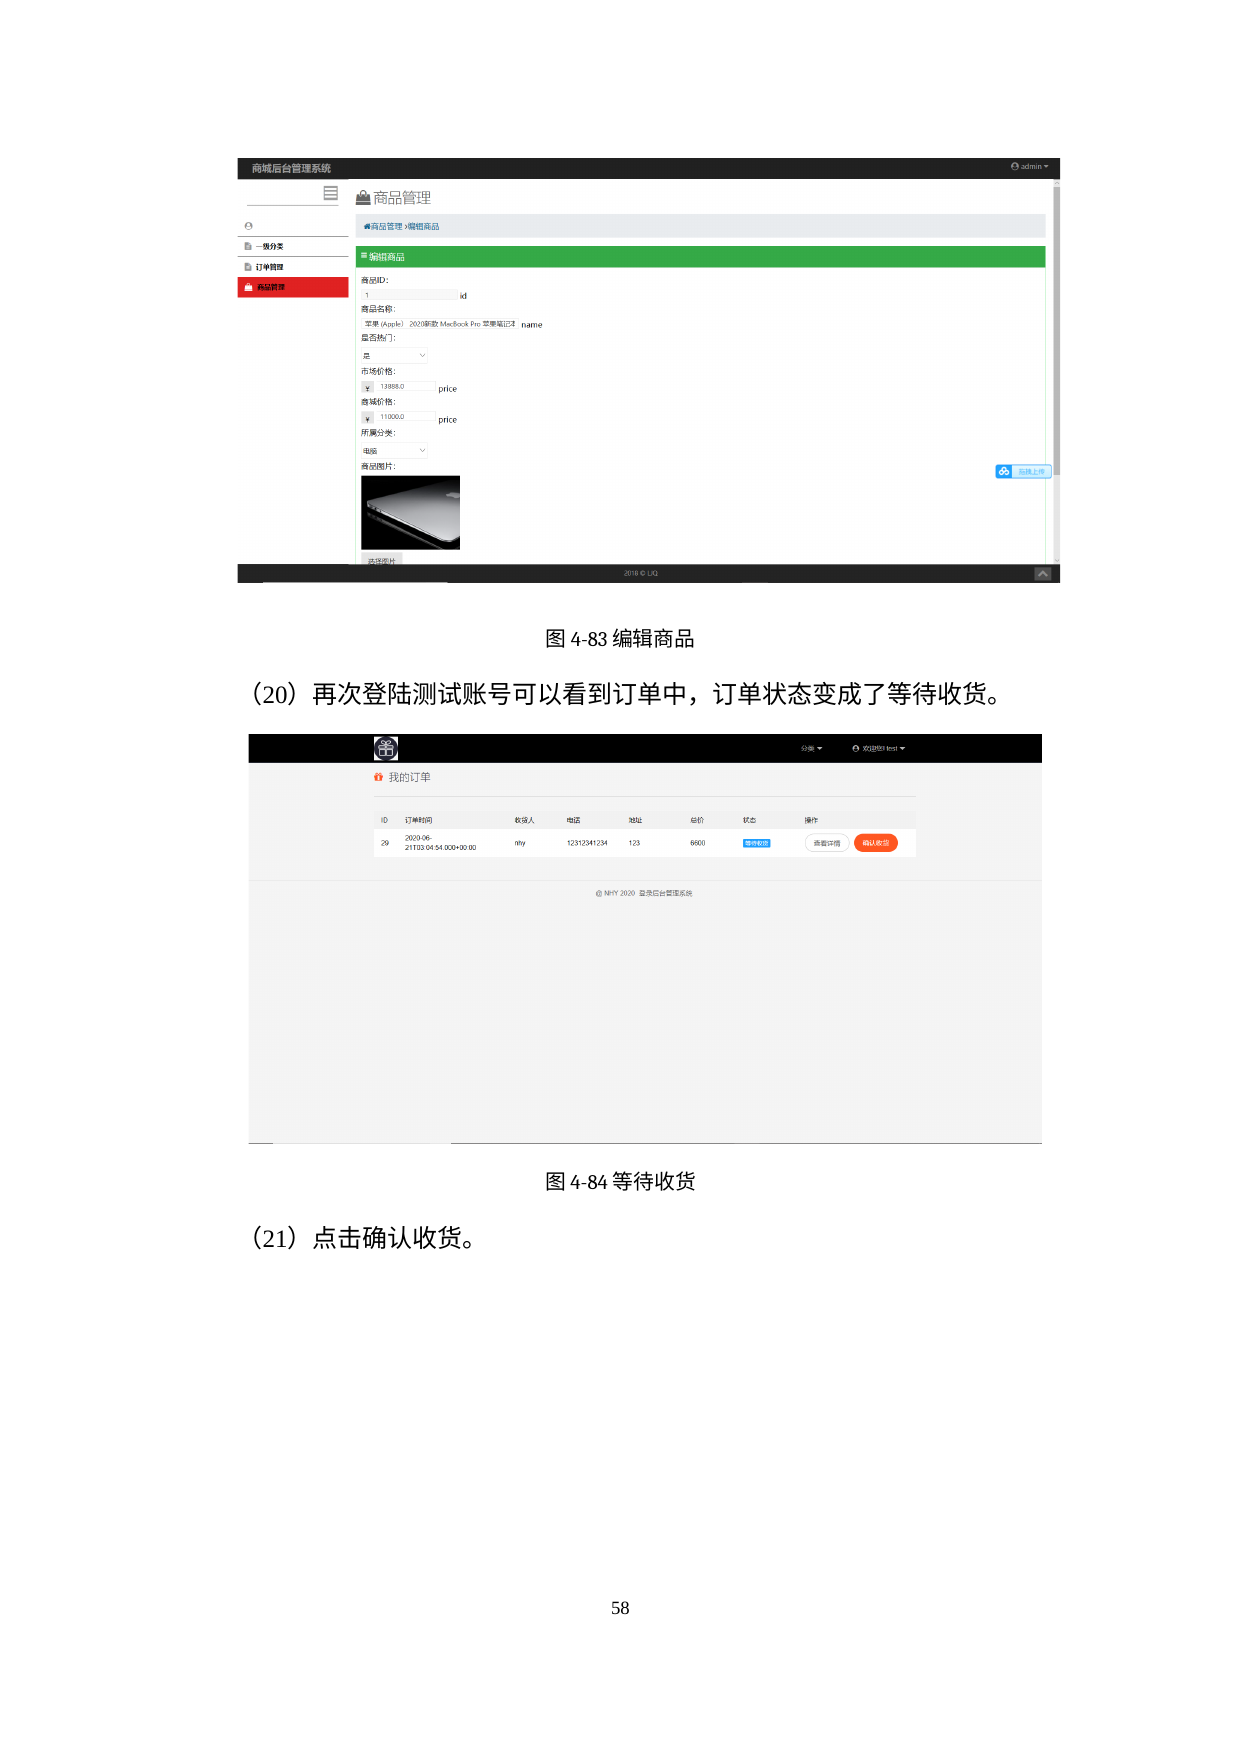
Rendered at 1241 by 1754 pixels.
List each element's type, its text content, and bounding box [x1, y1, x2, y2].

text （20）再次登陆测试账号可以看到订单中，订单状态变成了等待收货。 [187, 661, 1053, 726]
text （21）点击确认收货。 [187, 1204, 1053, 1269]
picture [237, 158, 1060, 583]
picture [248, 734, 1042, 1144]
